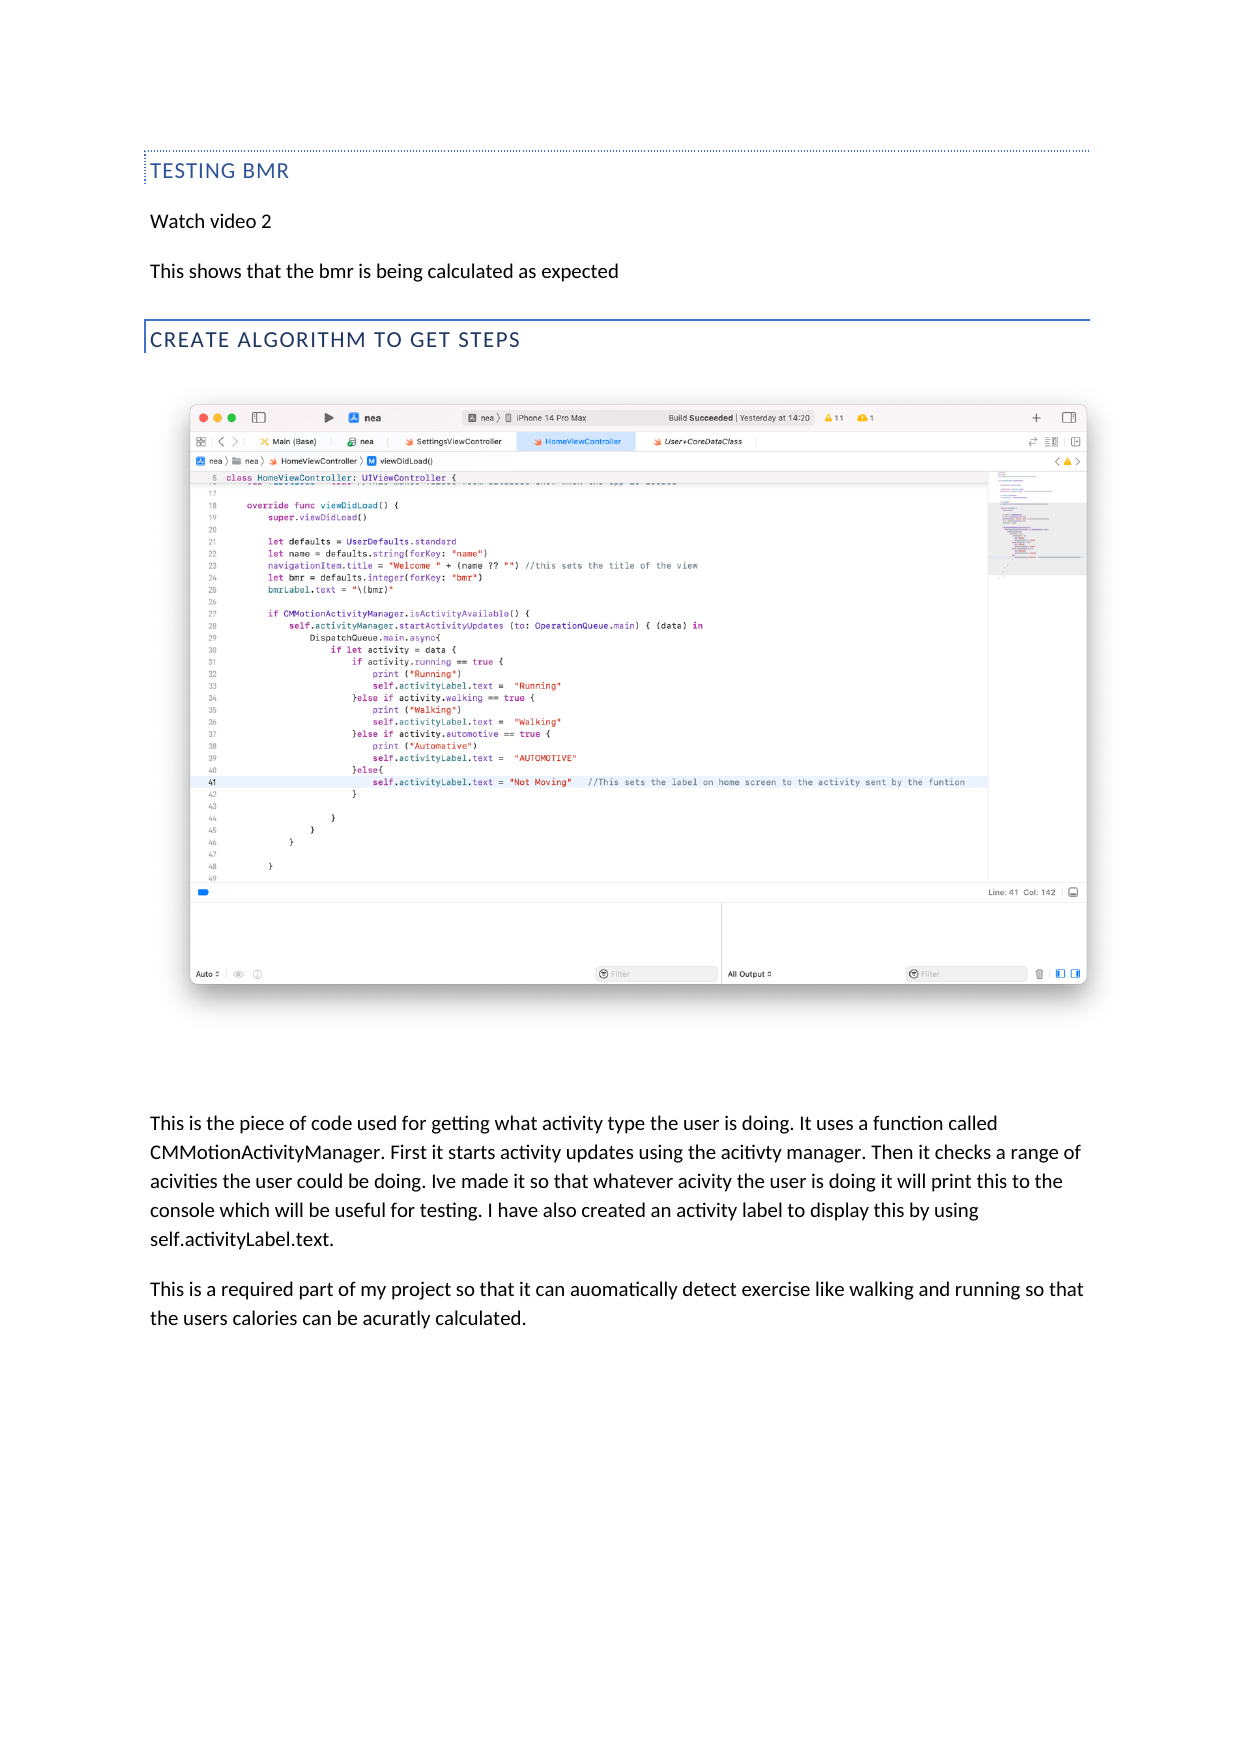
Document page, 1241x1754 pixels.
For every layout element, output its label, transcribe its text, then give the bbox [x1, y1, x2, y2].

picture [150, 377, 1125, 1036]
text Watch video 2 [150, 209, 1090, 234]
subtitle testing bmr [144, 150, 1090, 184]
text This shows that the bmr is being calculated as expected [150, 259, 1090, 284]
subtitle create algorithm to get steps [146, 321, 1090, 353]
text This is the piece of code used for getting what activity type the user is doing. It uses a function called CMMotionActivityManager. First it starts activity updates using the acitivty manager. Then it checks a range of acivities the user could be doing. Ive made it so that whatever acivity the user is doing it will print this to the console which will be useful for testing. I have also created an activity label to display this by using self.activityLabel.text. [150, 1110, 1090, 1252]
text This is a required part of my project so that it can auomatically detect exercise like walking and running so that the users calories can be acuratly calculated. [150, 1276, 1090, 1331]
